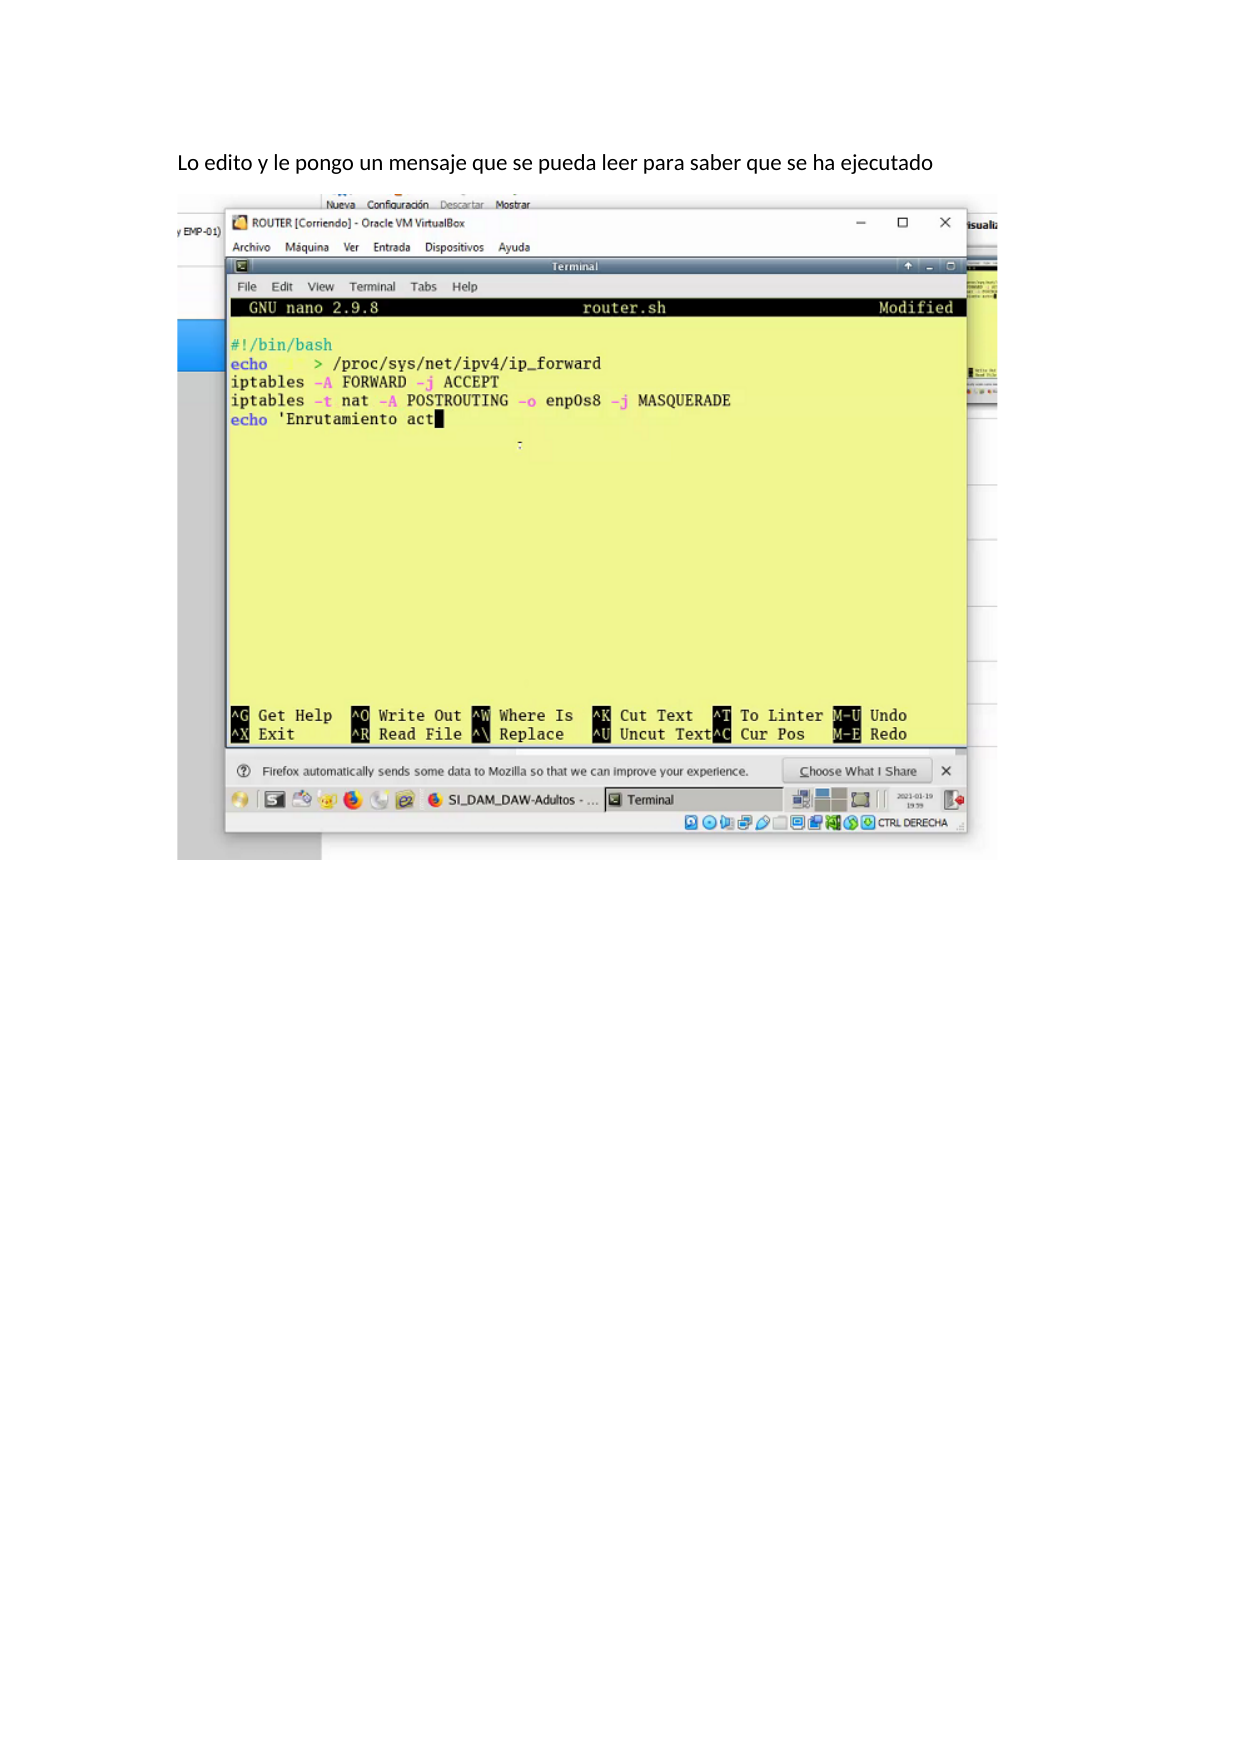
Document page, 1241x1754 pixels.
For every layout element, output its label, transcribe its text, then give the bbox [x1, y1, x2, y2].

picture [177, 194, 998, 860]
text Lo edito y le pongo un mensaje que se pueda leer para saber que se ha ejecutado [177, 148, 1063, 176]
